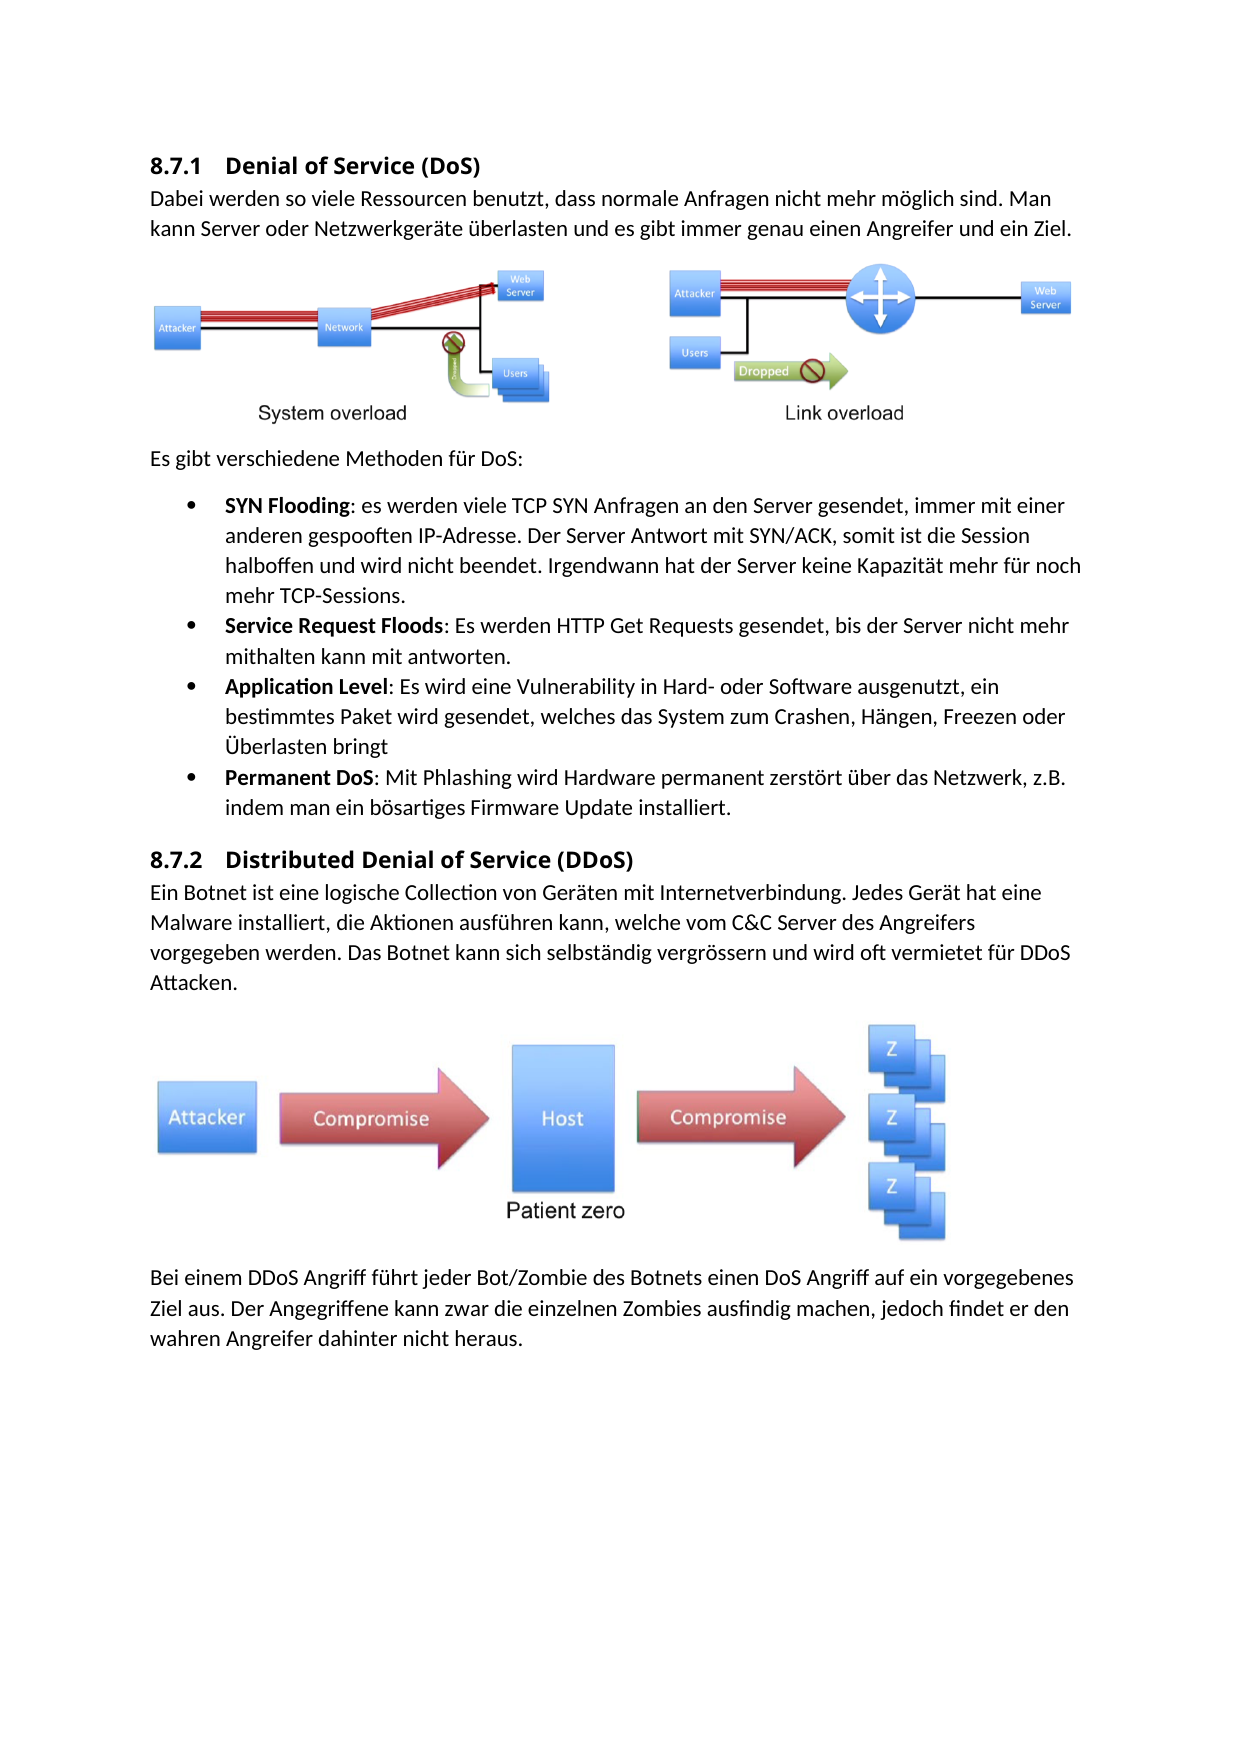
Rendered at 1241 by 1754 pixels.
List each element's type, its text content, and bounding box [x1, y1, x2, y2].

text Bei einem DDoS Angriff führt jeder Bot/Zombie des Botnets einen DoS Angriff auf ein vorgegebenes Ziel aus. Der Angegriffene kann zwar die einzelnen Zombies ausfindig machen, jedoch findet er den wahren Angreifer dahinter nicht heraus. [150, 1263, 1090, 1352]
subtitle Distributed Denial of Service (DDoS) [150, 844, 1090, 875]
list Service Request Floods: Es werden HTTP Get Requests gesendet, bis der Server nicht mehr mithalten kann mit antworten. [187, 612, 1090, 670]
text Es gibt verschiedene Methoden für DoS: [150, 444, 1090, 472]
picture [150, 1015, 953, 1245]
list SYN Flooding: es werden viele TCP SYN Anfragen an den Server gesendet, immer mit einer anderen gespooften IP-Adresse. Der Server Antwort mit SYN/ACK, somit ist die Session halboffen und wird nicht beendet. Irgendwann hat der Server keine Kapazität mehr für noch mehr TCP-Sessions. [187, 491, 1090, 609]
list Application Level: Es wird eine Vulnerability in Hard- oder Software ausgenutzt, ein bestimmtes Paket wird gesendet, welches das System zum Crashen, Hängen, Freezen oder Überlasten bringt [187, 672, 1090, 760]
text Ein Botnet ist eine logische Collection von Geräten mit Internetverbindung. Jedes Gerät hat eine Malware installiert, die Aktionen ausführen kann, welche vom C&C Server des Angreifers vorgegeben werden. Das Botnet kann sich selbständig vergrössern und wird oft vermietet für DDoS Attacken. [150, 878, 1090, 996]
text Dabei werden so viele Ressourcen benutzt, dass normale Anfragen nicht mehr möglich sind. Man kann Server oder Netzwerkgeräte überlasten und es gibt immer genau einen Angreifer und ein Ziel. [150, 184, 1090, 242]
list Permanent DoS: Mit Phlashing wird Hardware permanent zerstört über das Netzwerk, z.B. indem man ein bösartiges Firmware Update installiert. [187, 763, 1090, 821]
picture [150, 260, 1076, 425]
subtitle Denial of Service (DoS) [150, 150, 1090, 181]
